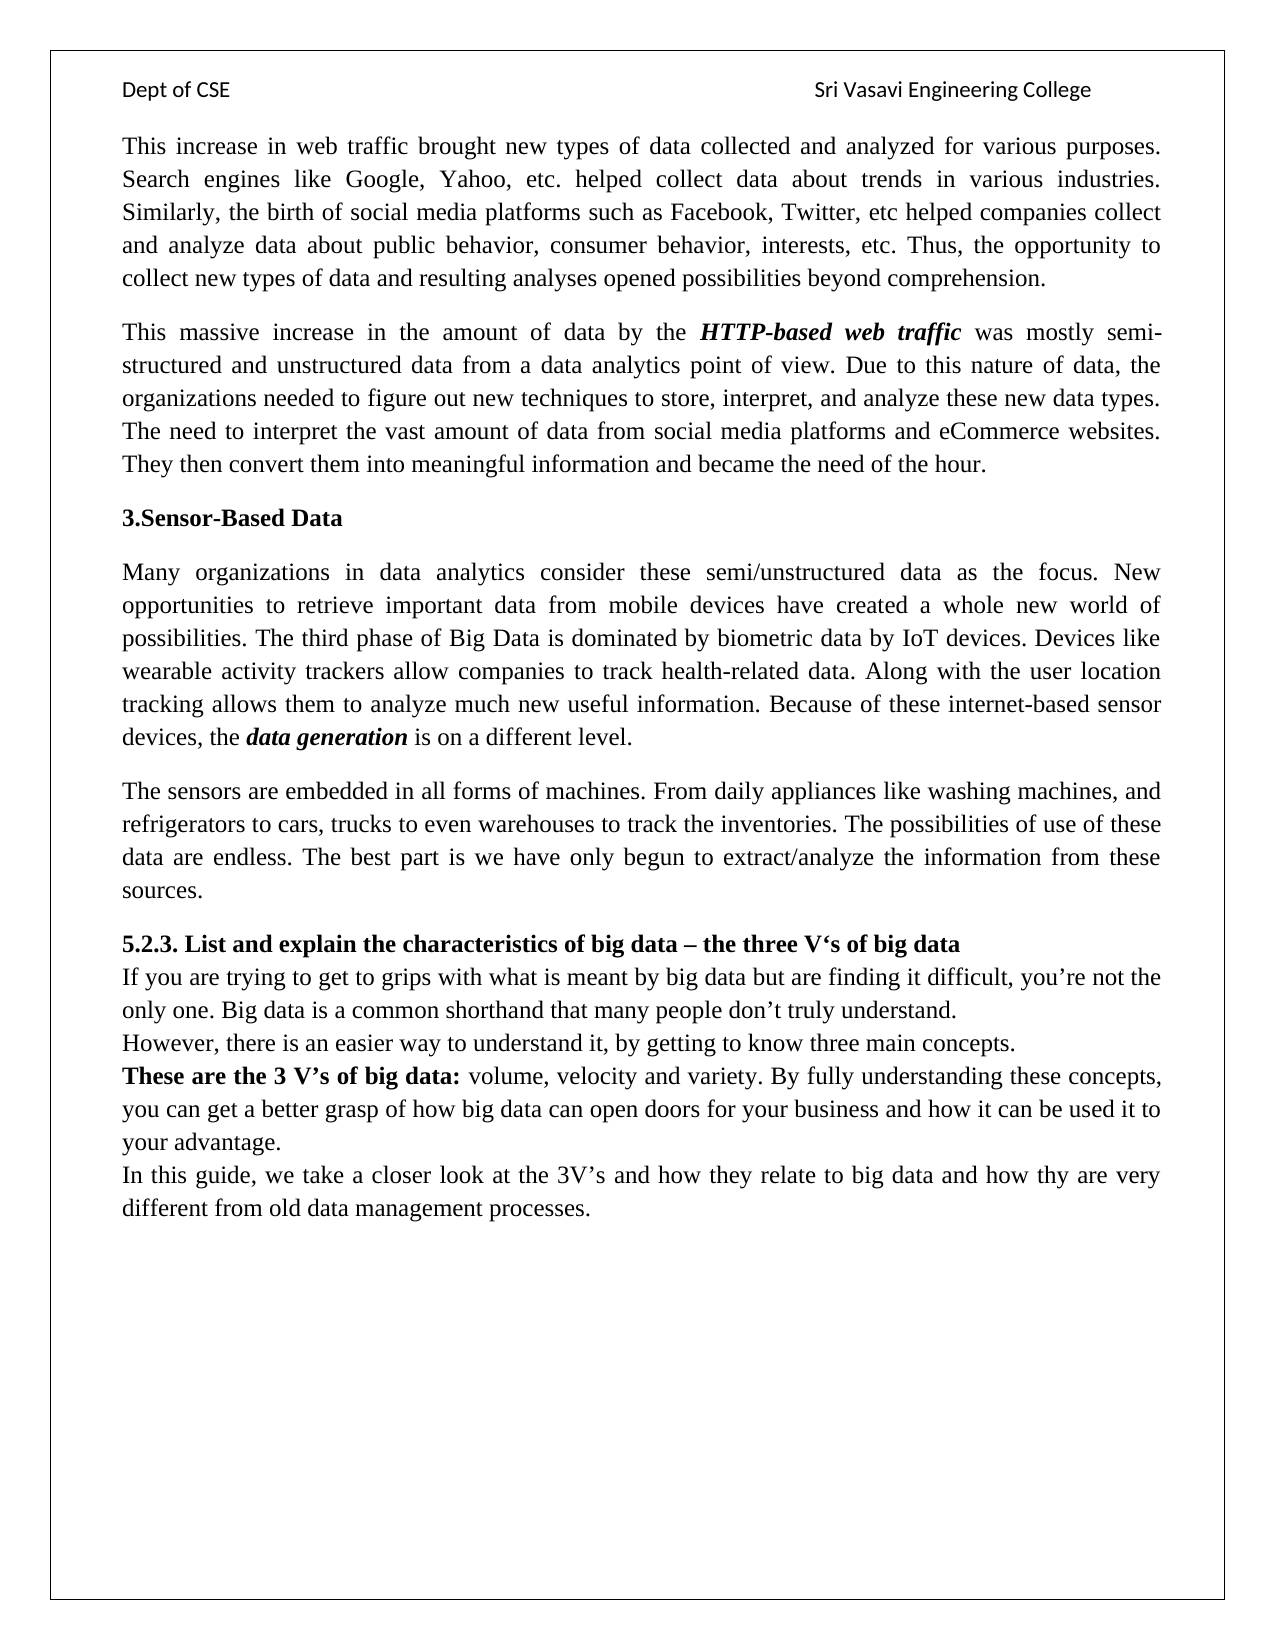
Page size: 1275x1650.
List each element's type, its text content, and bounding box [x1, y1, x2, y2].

text In this guide, we take a closer look at the 3V’s and how they relate to big data and how thy are very different from old data management processes. [122, 1160, 1162, 1222]
text However, there is an easier way to understand it, by getting to know three main concepts. [122, 1028, 1162, 1057]
text The sensors are embedded in all forms of machines. From daily appliances like washing machines, and refrigerators to cars, trucks to even warehouses to track the inventories. The possibilities of use of these data are endless. The best part is we have only begun to extract/analyze the information from these sources. [122, 776, 1162, 904]
text Many organizations in data analytics consider these semi/unstructured data as the focus. New opportunities to retrieve important data from mobile devices have created a whole new world of possibilities. The third phase of Big Data is dominated by biometric data by IoT devices. Devices like wearable activity trackers allow companies to track health-related data. Along with the user location tracking allows them to analyze much new useful information. Because of these internet-based sensor devices, the data generation is on a different level. [122, 557, 1162, 751]
text This massive increase in the amount of data by the HTTP-based web traffic was mostly semi-structured and unstructured data from a data analytics point of view. Due to this nature of data, the organizations needed to figure out new techniques to store, interpret, and analyze these new data types. The need to interpret the vast amount of data from social media platforms and eCommerce websites. They then convert them into meaningful information and became the need of the hour. [122, 317, 1162, 478]
subtitle 3.Sensor-Based Data [122, 503, 1162, 532]
text 5.2.3. List and explain the characteristics of big data – the three V‘s of big data [122, 929, 1162, 958]
text These are the 3 V’s of big data: volume, velocity and variety. By fully understanding these concepts, you can get a better grasp of how big data can open doors for your business and how it can be used it to your advantage. [122, 1061, 1162, 1156]
text If you are trying to get to grips with what is meant by big data but are finding it difficult, you’re not the only one. Big data is a common shorthand that many people don’t truly understand. [122, 962, 1162, 1024]
text This increase in web traffic brought new types of data collected and analyzed for various purposes. Search engines like Google, Yahoo, etc. helped collect data about trends in various industries. Similarly, the birth of social media platforms such as Facebook, Twitter, etc helped companies collect and analyze data about public behavior, consumer behavior, interests, etc. Thus, the opportunity to collect new types of data and resulting analyses opened possibilities beyond comprehension. [122, 131, 1162, 292]
